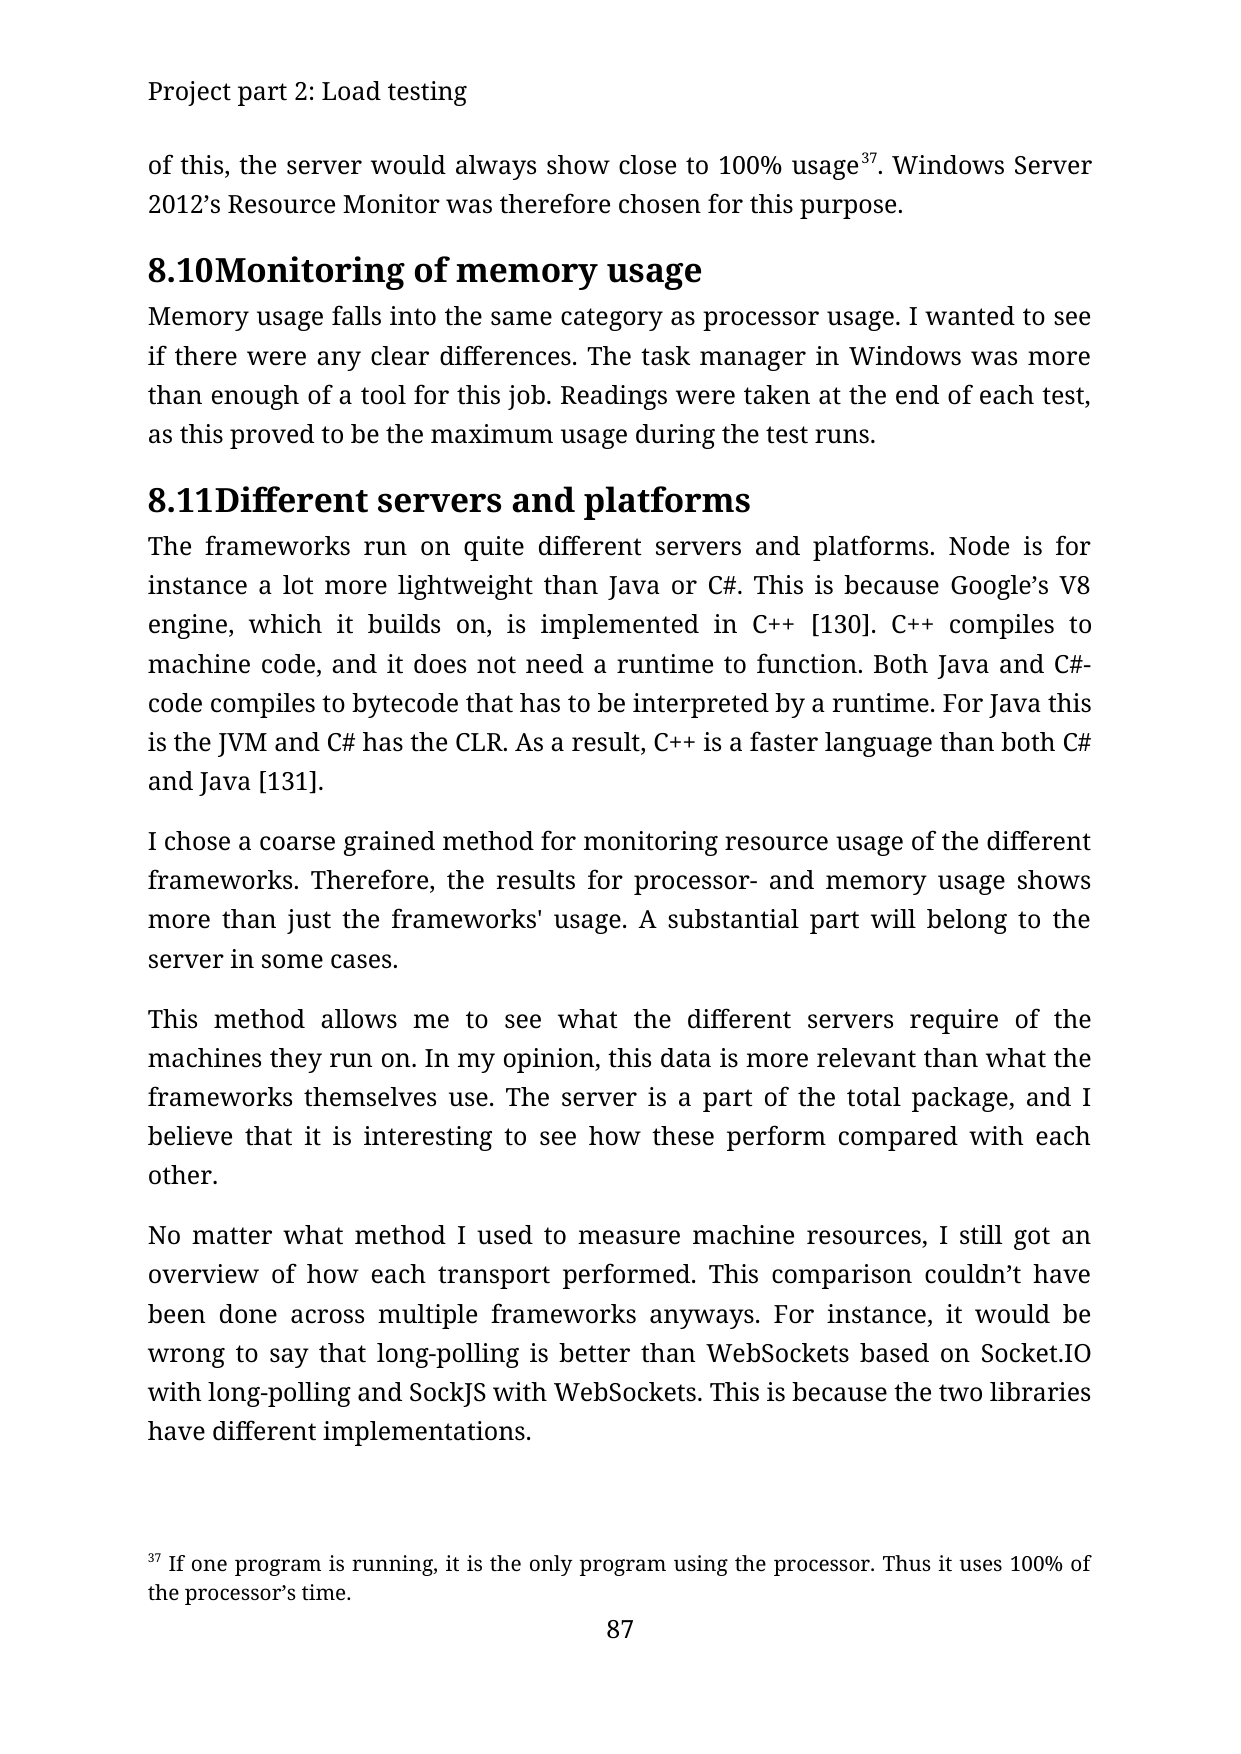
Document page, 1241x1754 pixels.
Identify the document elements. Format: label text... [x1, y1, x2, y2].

text I chose a coarse grained method for monitoring resource usage of the different frameworks. Therefore, the results for processor- and memory usage shows more than just the frameworks' usage. A substantial part will belong to the server in some cases. [148, 824, 1092, 975]
text The frameworks run on quite different servers and platforms. Node is for instance a lot more lightweight than Java or C#. This is because Google’s V8 engine, which it builds on, is implemented in C++ [130]. C++ compiles to machine code, and it does not need a runtime to function. Both Java and C#-code compiles to bytecode that has to be interpreted by a runtime. For Java this is the JVM and C# has the CLR. As a result, C++ is a faster language than both C# and Java [131]. [148, 529, 1092, 798]
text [148, 148, 1092, 221]
subtitle Different servers and platforms [148, 477, 1092, 522]
text No matter what method I used to measure machine resources, I still got an overview of how each transport performed. This comparison couldn’t have been done across multiple frameworks anyways. For instance, it would be wrong to say that long-polling is better than WebSockets based on Socket.IO with long-polling and SockJS with WebSockets. This is because the two libraries have different implementations. [148, 1218, 1092, 1448]
text Memory usage falls into the same category as processor usage. I wanted to see if there were any clear differences. The task manager in Windows was more than enough of a tool for this job. Readings were taken at the end of each test, as this proved to be the maximum usage during the test runs. [148, 299, 1092, 451]
subtitle Monitoring of memory usage [148, 247, 1092, 292]
text This method allows me to see what the different servers require of the machines they run on. In my opinion, this data is more relevant than what the frameworks themselves use. The server is a part of the total package, and I believe that it is interesting to see how these perform compared with each other. [148, 1001, 1092, 1192]
